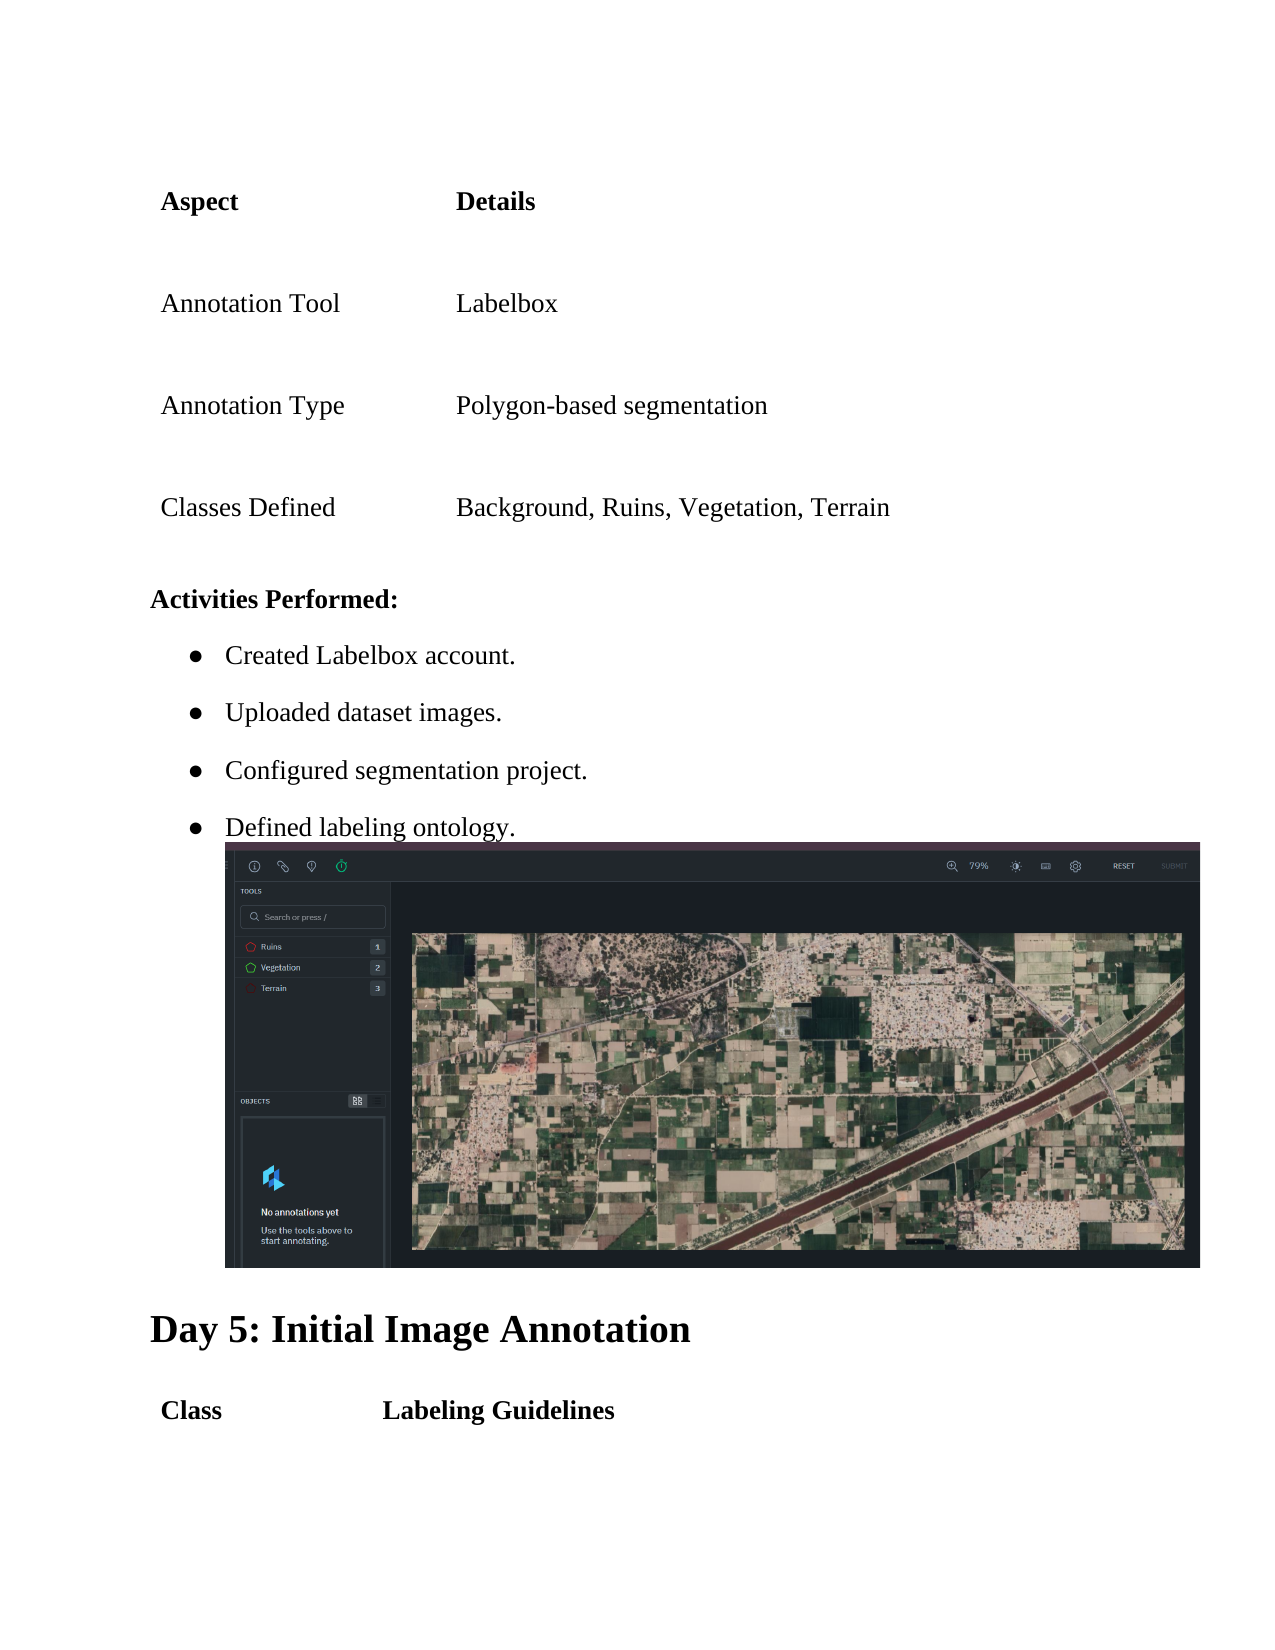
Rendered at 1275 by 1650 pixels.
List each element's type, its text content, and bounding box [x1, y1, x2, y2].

table_cell Annotation Type [150, 354, 445, 456]
table_cell Classes Defined [150, 456, 445, 558]
table_cell Background, Ruins, Vegetation, Terrain [445, 456, 1273, 558]
text Activities Performed: [150, 583, 1125, 614]
table_header Details [445, 150, 1273, 252]
table_header Class [150, 1359, 372, 1461]
table_cell Annotation Tool [150, 252, 445, 354]
table_header Labeling Guidelines [372, 1359, 1252, 1461]
list Created Labelbox account. [187, 639, 1125, 697]
table_cell Polygon-based segmentation [445, 354, 1273, 456]
picture [225, 842, 1200, 1268]
table_header Aspect [150, 150, 445, 252]
list Uploaded dataset images. [187, 697, 1125, 754]
list Configured segmentation project. [187, 754, 1125, 812]
subtitle Day 5: Initial Image Annotation [150, 1305, 1125, 1351]
table_cell Labelbox [445, 252, 1273, 354]
